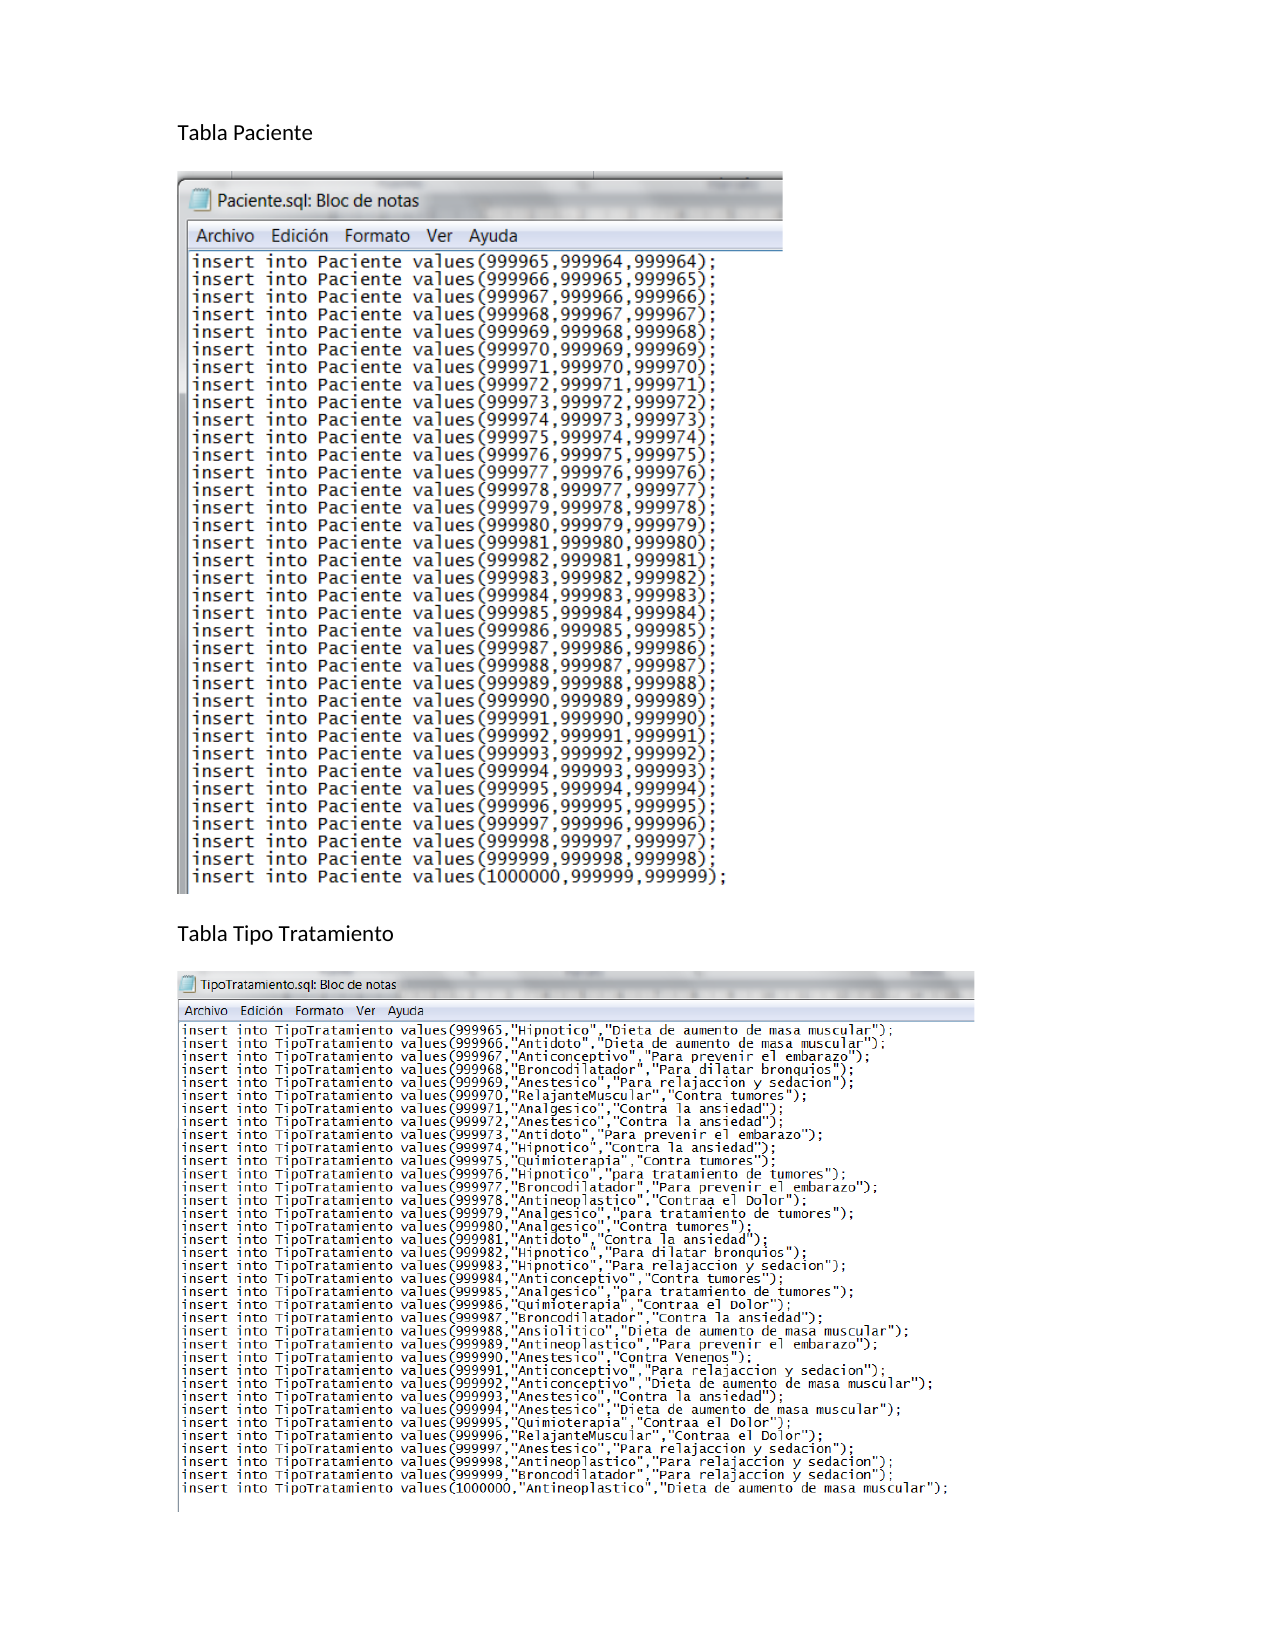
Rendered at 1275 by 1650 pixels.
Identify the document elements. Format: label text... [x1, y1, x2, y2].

picture [177, 171, 783, 894]
text Tabla Tipo Tratamiento [177, 919, 1157, 947]
text Tabla Paciente [177, 118, 1157, 146]
picture [177, 971, 975, 1512]
